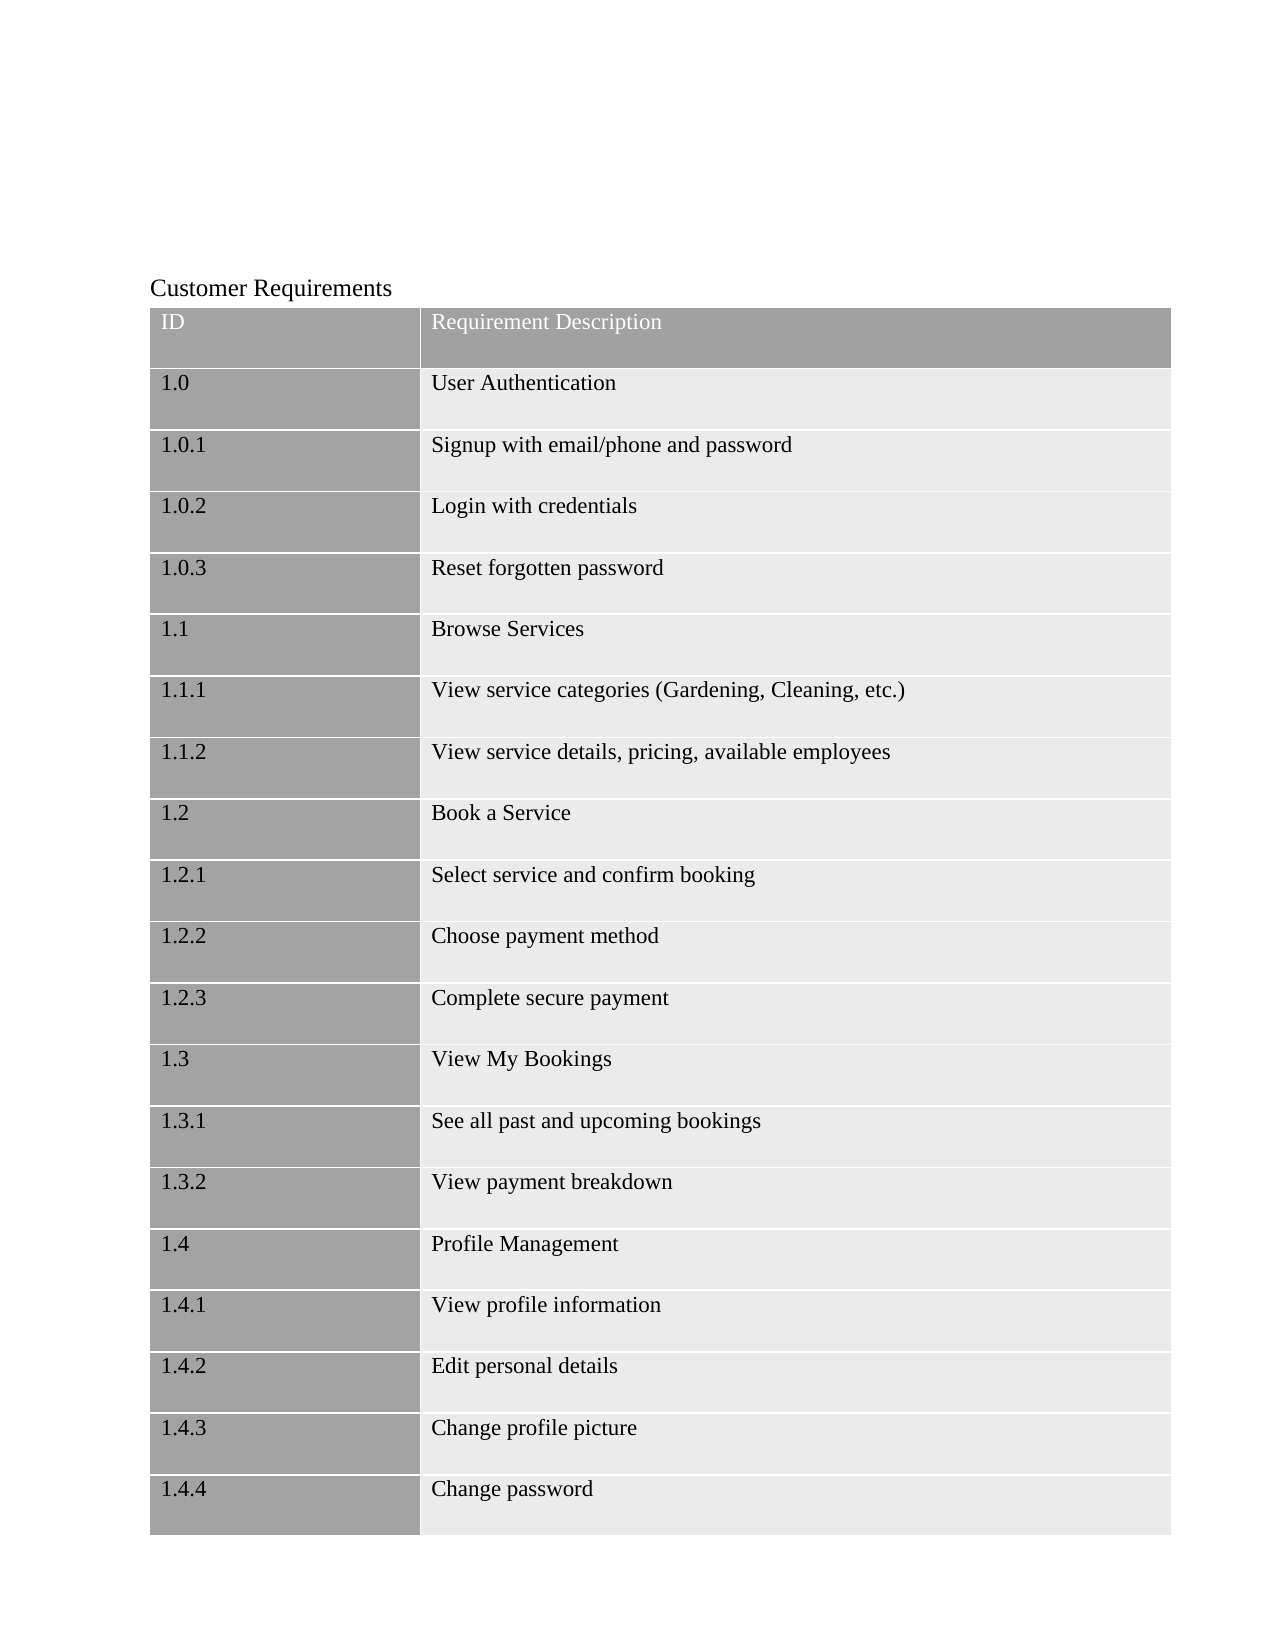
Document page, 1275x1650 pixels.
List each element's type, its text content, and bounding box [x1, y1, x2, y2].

table_cell Login with credentials [421, 492, 1171, 552]
table_cell 1.3.1 [150, 1107, 420, 1167]
table_cell 1.0.2 [150, 492, 420, 552]
table_cell 1.2 [150, 800, 420, 859]
table_cell 1.2.3 [150, 984, 420, 1044]
table_cell 1.2.1 [150, 861, 420, 921]
table_header Requirement Description [421, 308, 1171, 368]
table_cell Edit personal details [421, 1353, 1171, 1412]
table_cell Book a Service [421, 800, 1171, 859]
table_cell User Authentication [421, 369, 1171, 429]
table_cell 1.4.4 [150, 1476, 420, 1535]
table_cell Choose payment method [421, 922, 1171, 982]
table_cell 1.4 [150, 1230, 420, 1289]
table_cell Signup with email/phone and password [421, 431, 1171, 491]
table_cell 1.1 [150, 615, 420, 675]
table_cell Change password [421, 1476, 1171, 1535]
table_header ID [150, 308, 420, 368]
table_cell 1.3 [150, 1045, 420, 1105]
table_cell View payment breakdown [421, 1168, 1171, 1228]
table_cell Complete secure payment [421, 984, 1171, 1044]
table_cell Browse Services [421, 615, 1171, 675]
table_cell Change profile picture [421, 1414, 1171, 1474]
table_cell 1.4.1 [150, 1291, 420, 1351]
table_cell 1.3.2 [150, 1168, 420, 1228]
table_cell 1.4.3 [150, 1414, 420, 1474]
table_cell View profile information [421, 1291, 1171, 1351]
table_cell View service details, pricing, available employees [421, 738, 1171, 798]
table_cell 1.4.2 [150, 1353, 420, 1412]
table_cell 1.1.2 [150, 738, 420, 798]
table_cell 1.1.1 [150, 677, 420, 736]
table_cell See all past and upcoming bookings [421, 1107, 1171, 1167]
table_cell 1.2.2 [150, 922, 420, 982]
table_cell Select service and confirm booking [421, 861, 1171, 921]
table_cell 1.0 [150, 369, 420, 429]
table_cell View My Bookings [421, 1045, 1171, 1105]
table_cell Profile Management [421, 1230, 1171, 1289]
table_cell 1.0.3 [150, 554, 420, 613]
text Customer Requirements [150, 273, 1125, 302]
table_cell Reset forgotten password [421, 554, 1171, 613]
table_cell 1.0.1 [150, 431, 420, 491]
table_cell View service categories (Gardening, Cleaning, etc.) [421, 677, 1171, 736]
